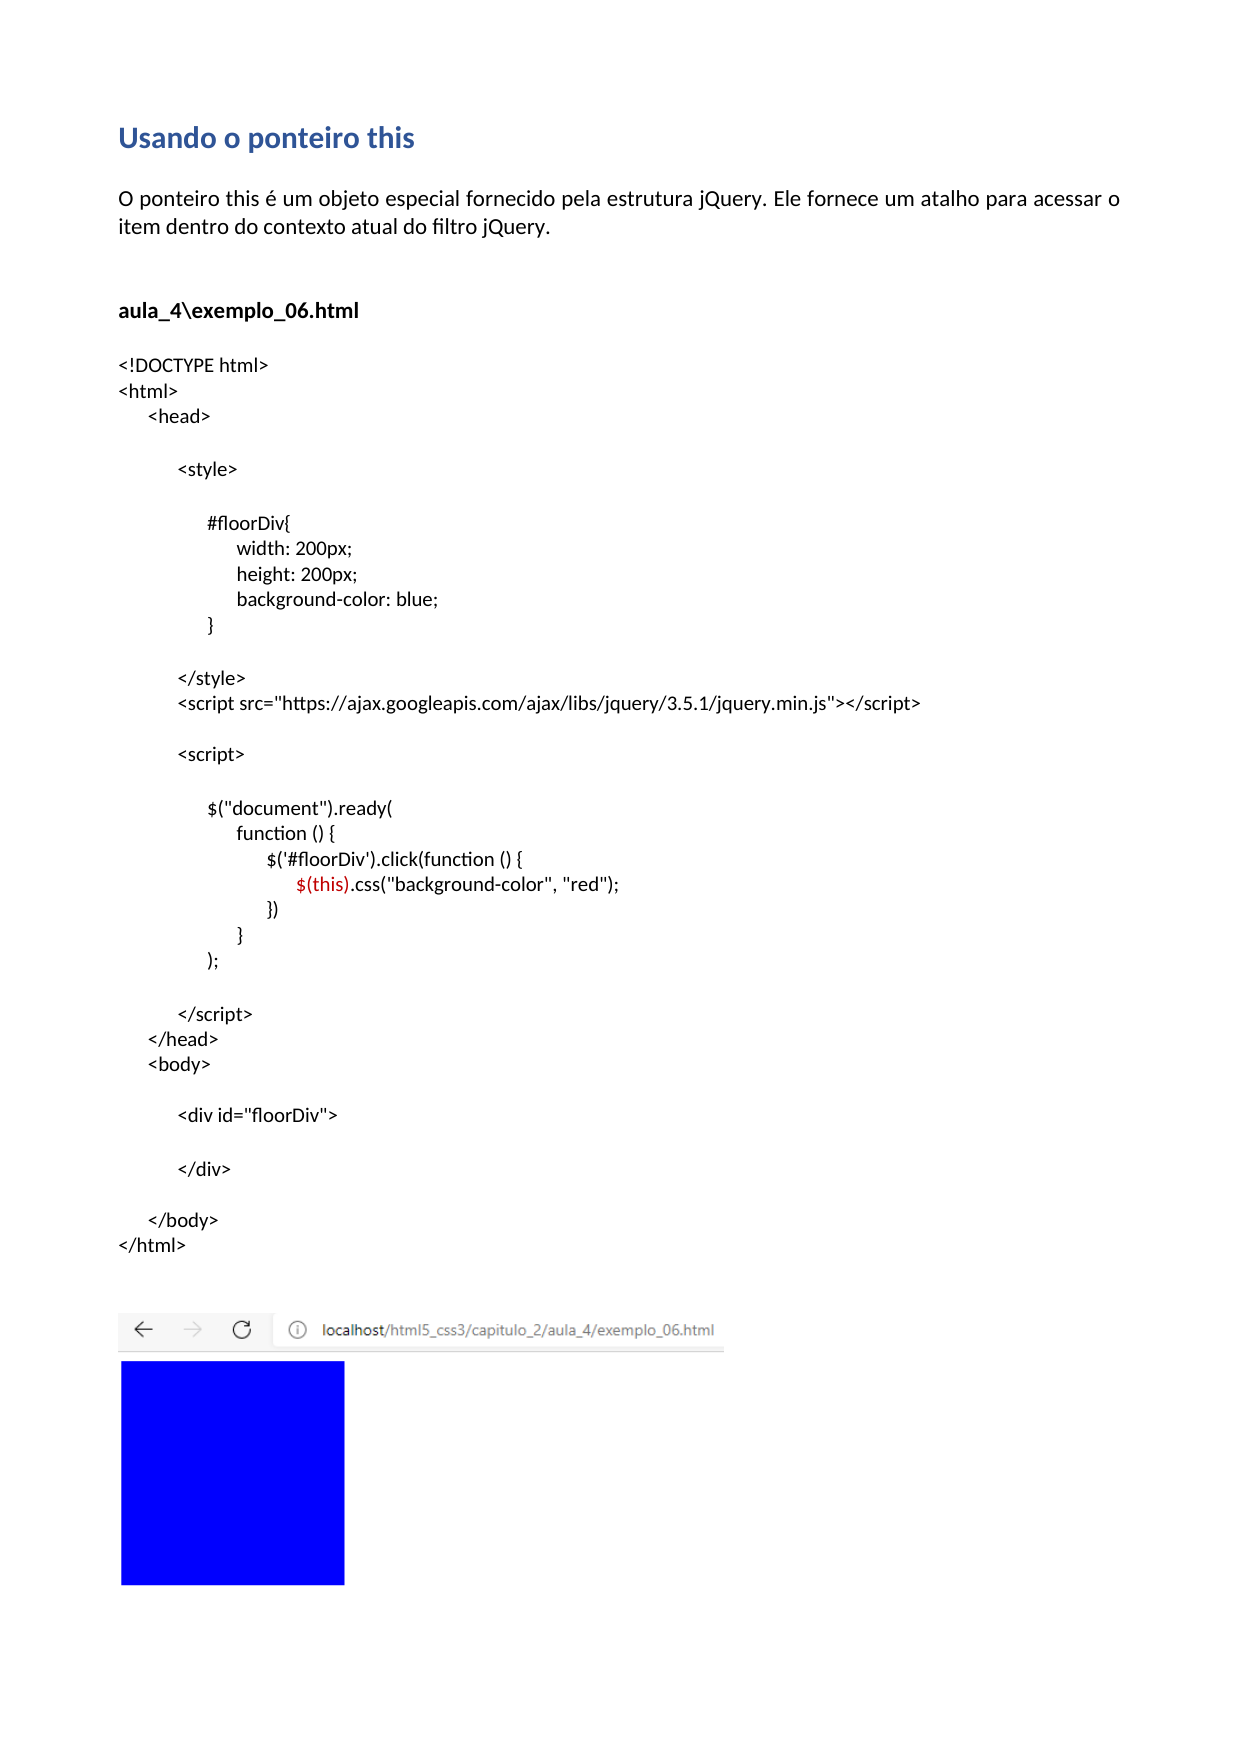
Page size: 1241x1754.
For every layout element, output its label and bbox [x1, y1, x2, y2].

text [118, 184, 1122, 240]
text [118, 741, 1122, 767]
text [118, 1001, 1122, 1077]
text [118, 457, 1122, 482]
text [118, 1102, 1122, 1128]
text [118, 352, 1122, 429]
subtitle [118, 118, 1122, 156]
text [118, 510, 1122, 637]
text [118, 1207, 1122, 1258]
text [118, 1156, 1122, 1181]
picture [118, 1313, 724, 1592]
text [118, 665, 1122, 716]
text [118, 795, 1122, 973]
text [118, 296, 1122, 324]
